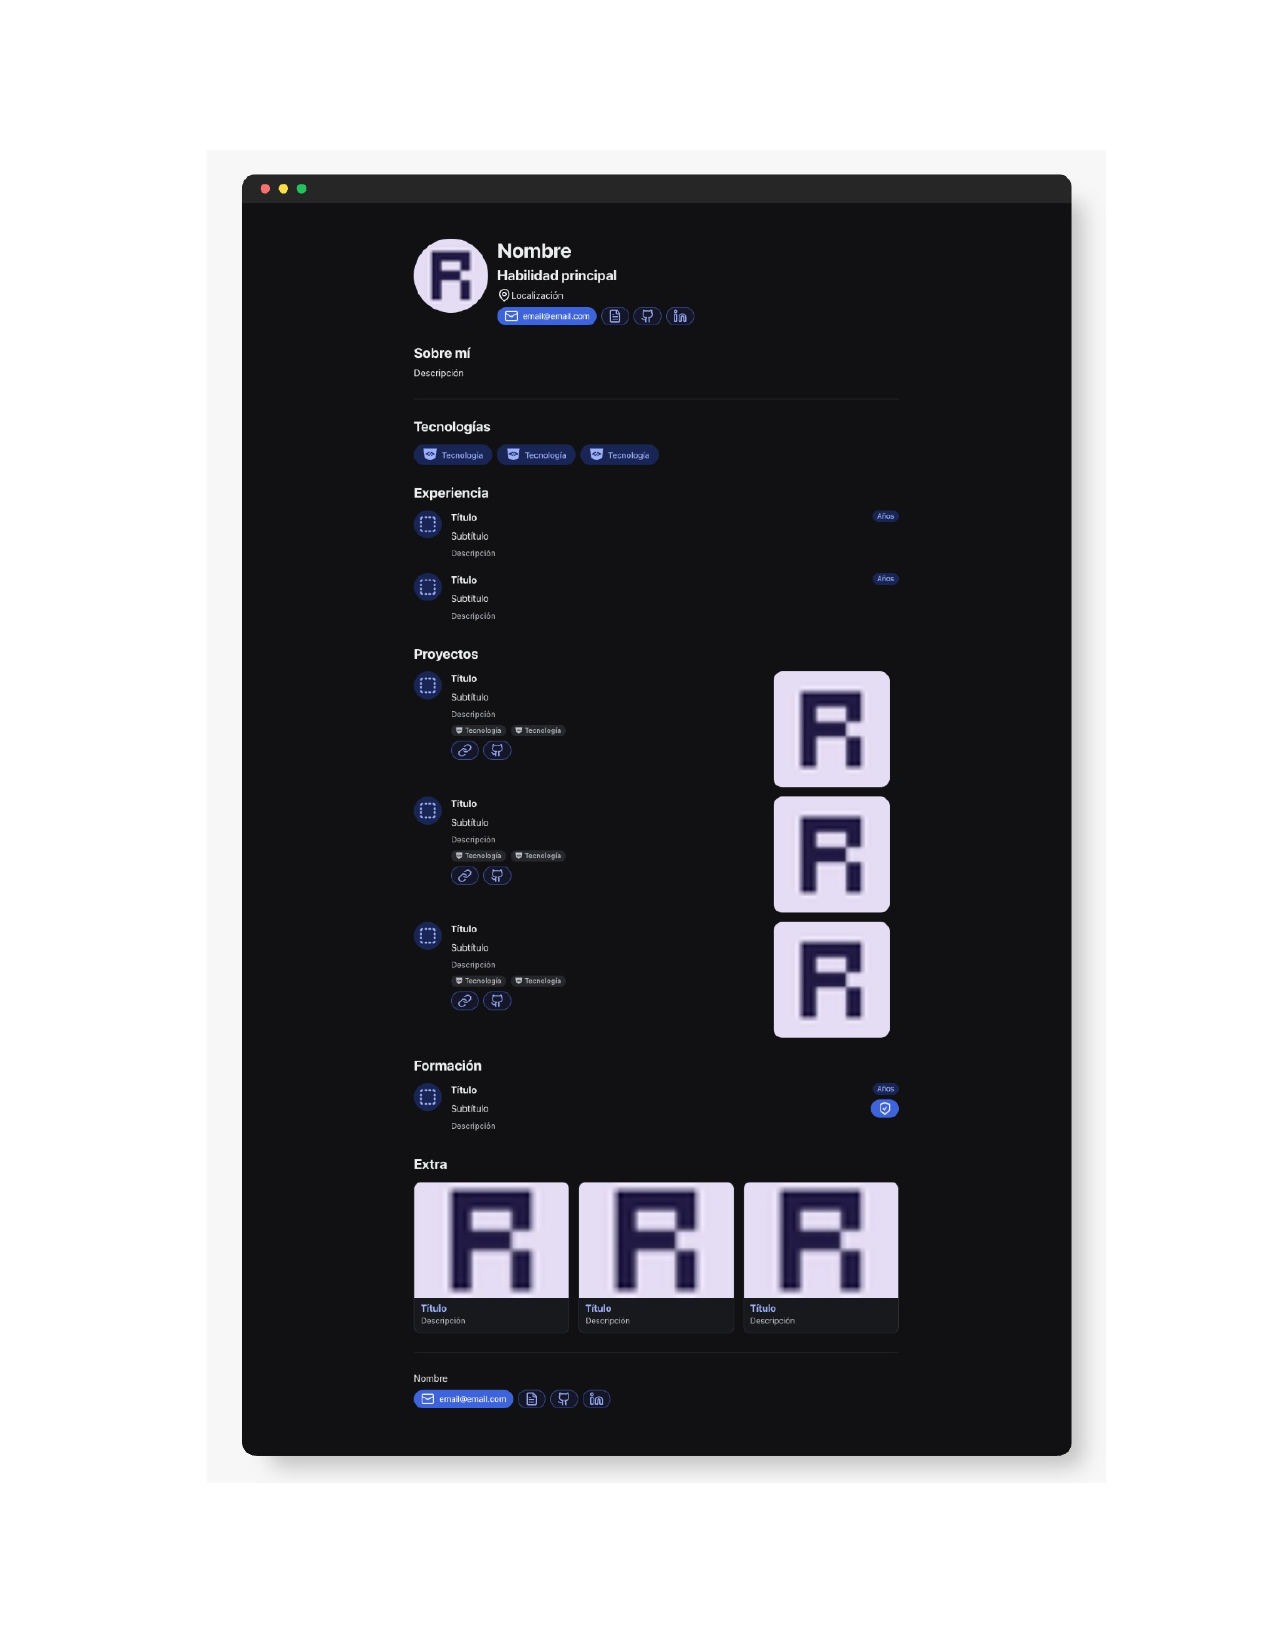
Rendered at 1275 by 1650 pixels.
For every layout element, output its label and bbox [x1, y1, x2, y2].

picture [206, 150, 1107, 1483]
